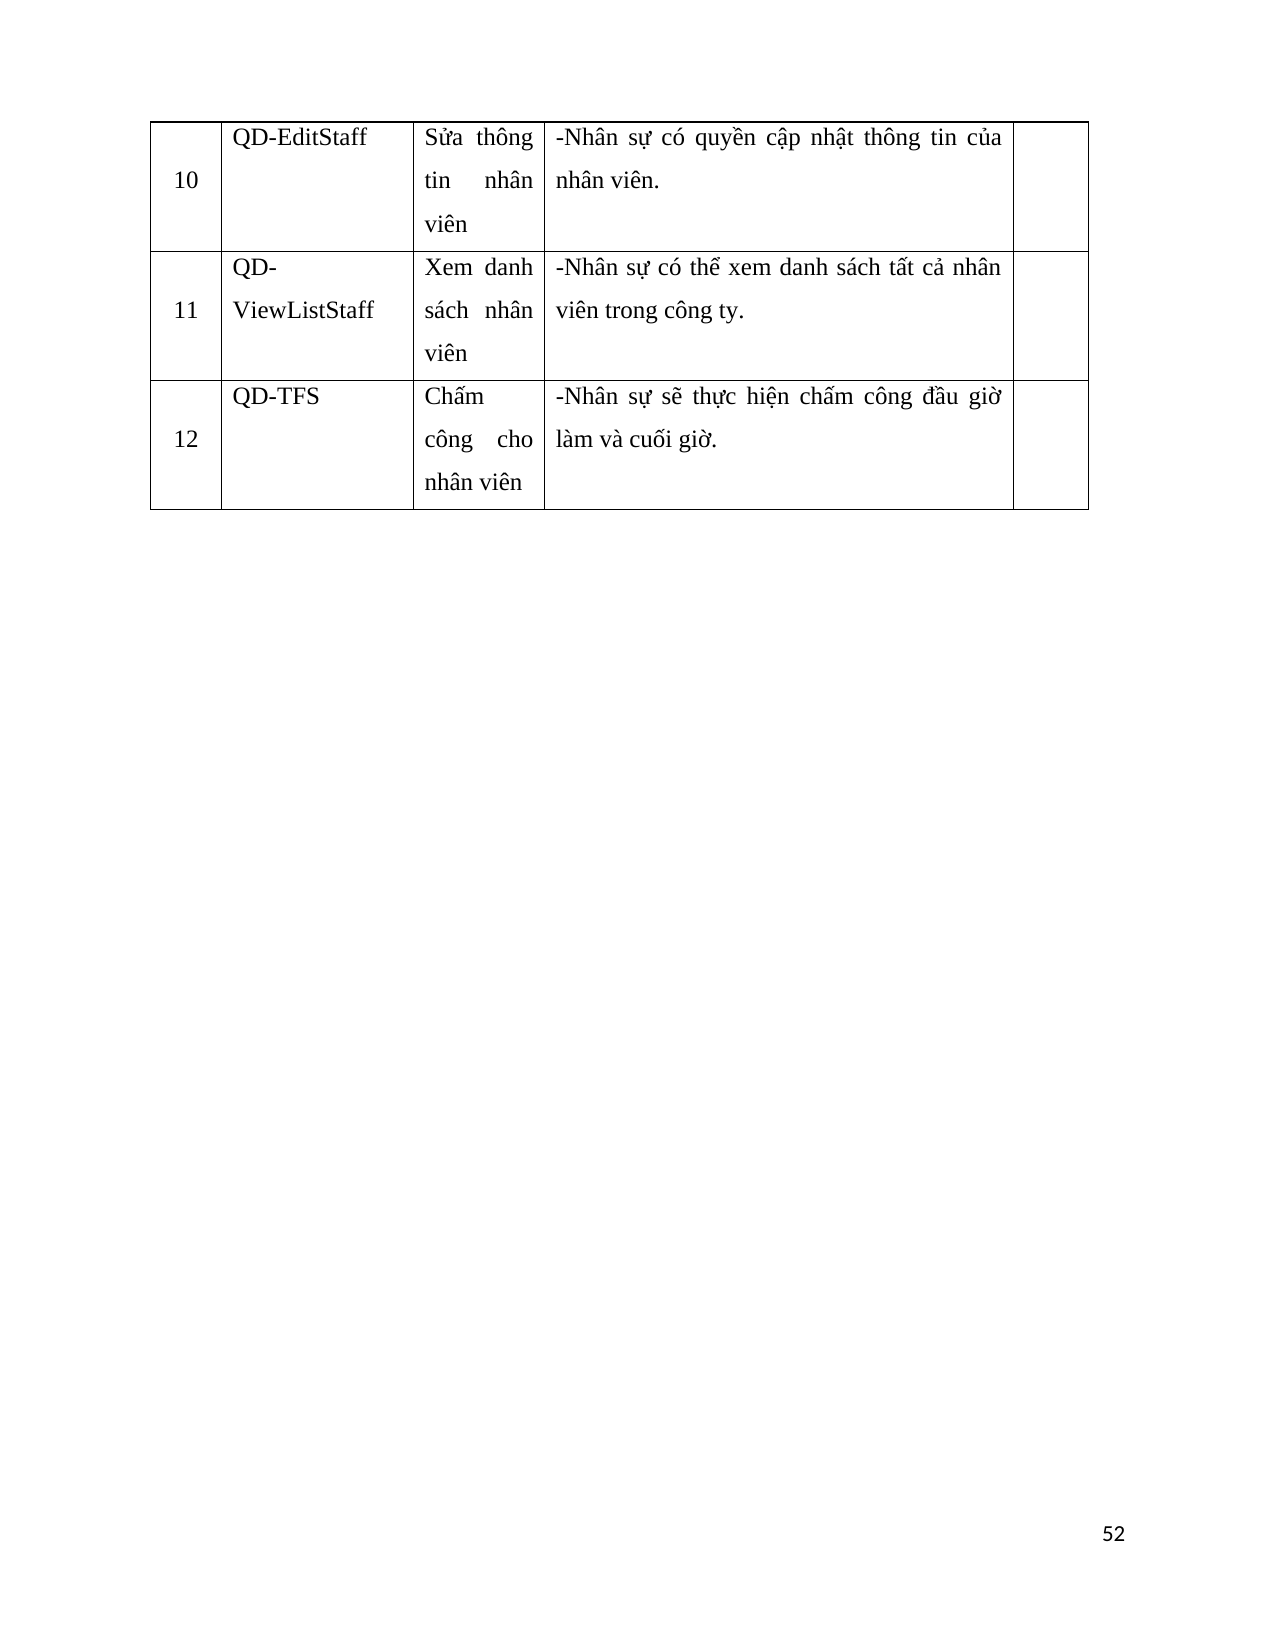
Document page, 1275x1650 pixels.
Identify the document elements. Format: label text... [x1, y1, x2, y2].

table_cell 11 [151, 252, 221, 380]
table_cell Sửa thông tin nhân viên [414, 123, 544, 251]
table_cell Chấm công cho nhân viên [414, 381, 544, 509]
table_cell Xem danh sách nhân viên [414, 252, 544, 380]
table_cell QD-ViewListStaff [222, 252, 413, 380]
table_cell 10 [151, 123, 221, 251]
table_cell -Nhân sự có thể xem danh sách tất cả nhân viên trong công ty. [545, 252, 1013, 380]
table_cell [1014, 252, 1088, 380]
table_cell QD-TFS [222, 381, 413, 509]
table_cell 12 [151, 381, 221, 509]
table_cell -Nhân sự sẽ thực hiện chấm công đầu giờ làm và cuối giờ. [545, 381, 1013, 509]
table_cell [1014, 381, 1088, 509]
table_cell -Nhân sự có quyền cập nhật thông tin của nhân viên. [545, 123, 1013, 251]
table_cell QD-EditStaff [222, 123, 413, 251]
table_cell [1014, 123, 1088, 251]
